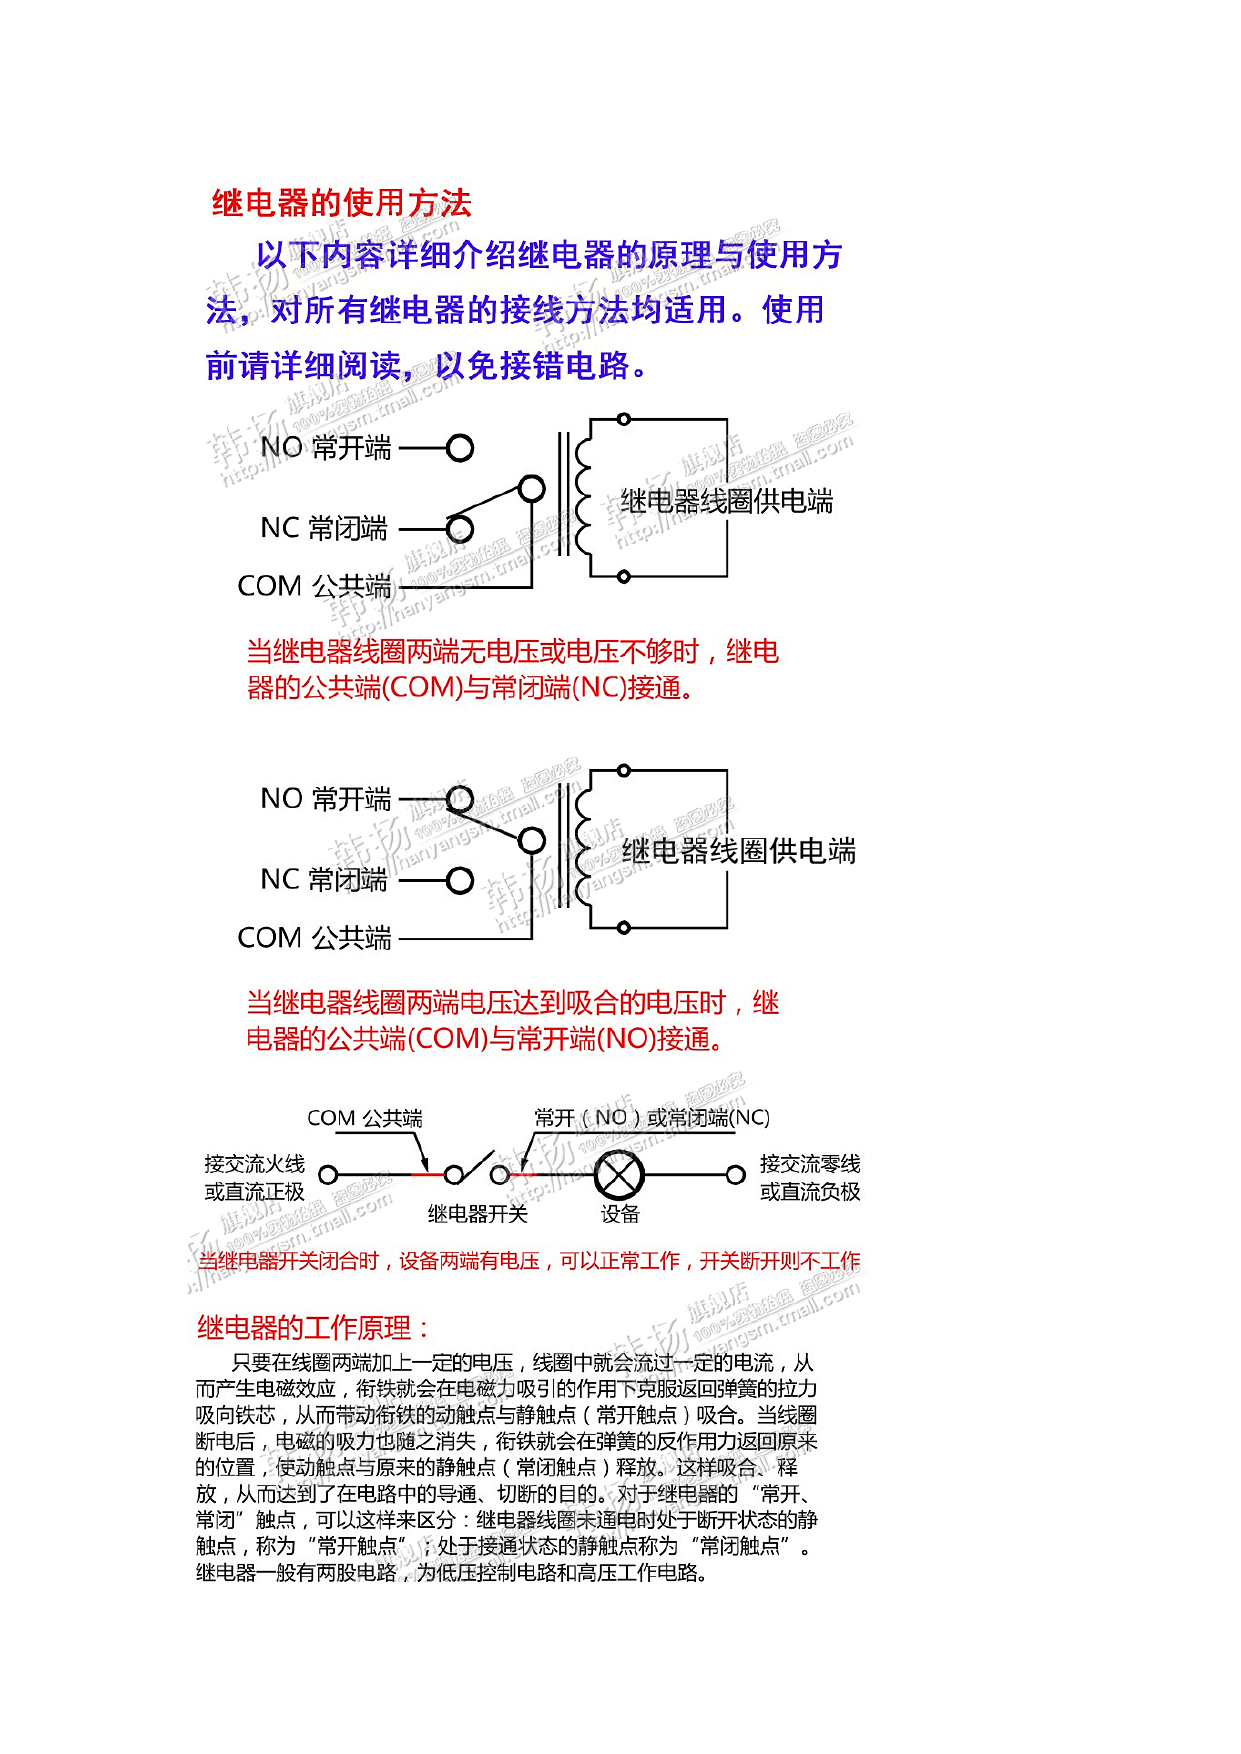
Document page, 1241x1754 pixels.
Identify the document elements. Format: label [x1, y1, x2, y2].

picture [187, 172, 870, 1582]
